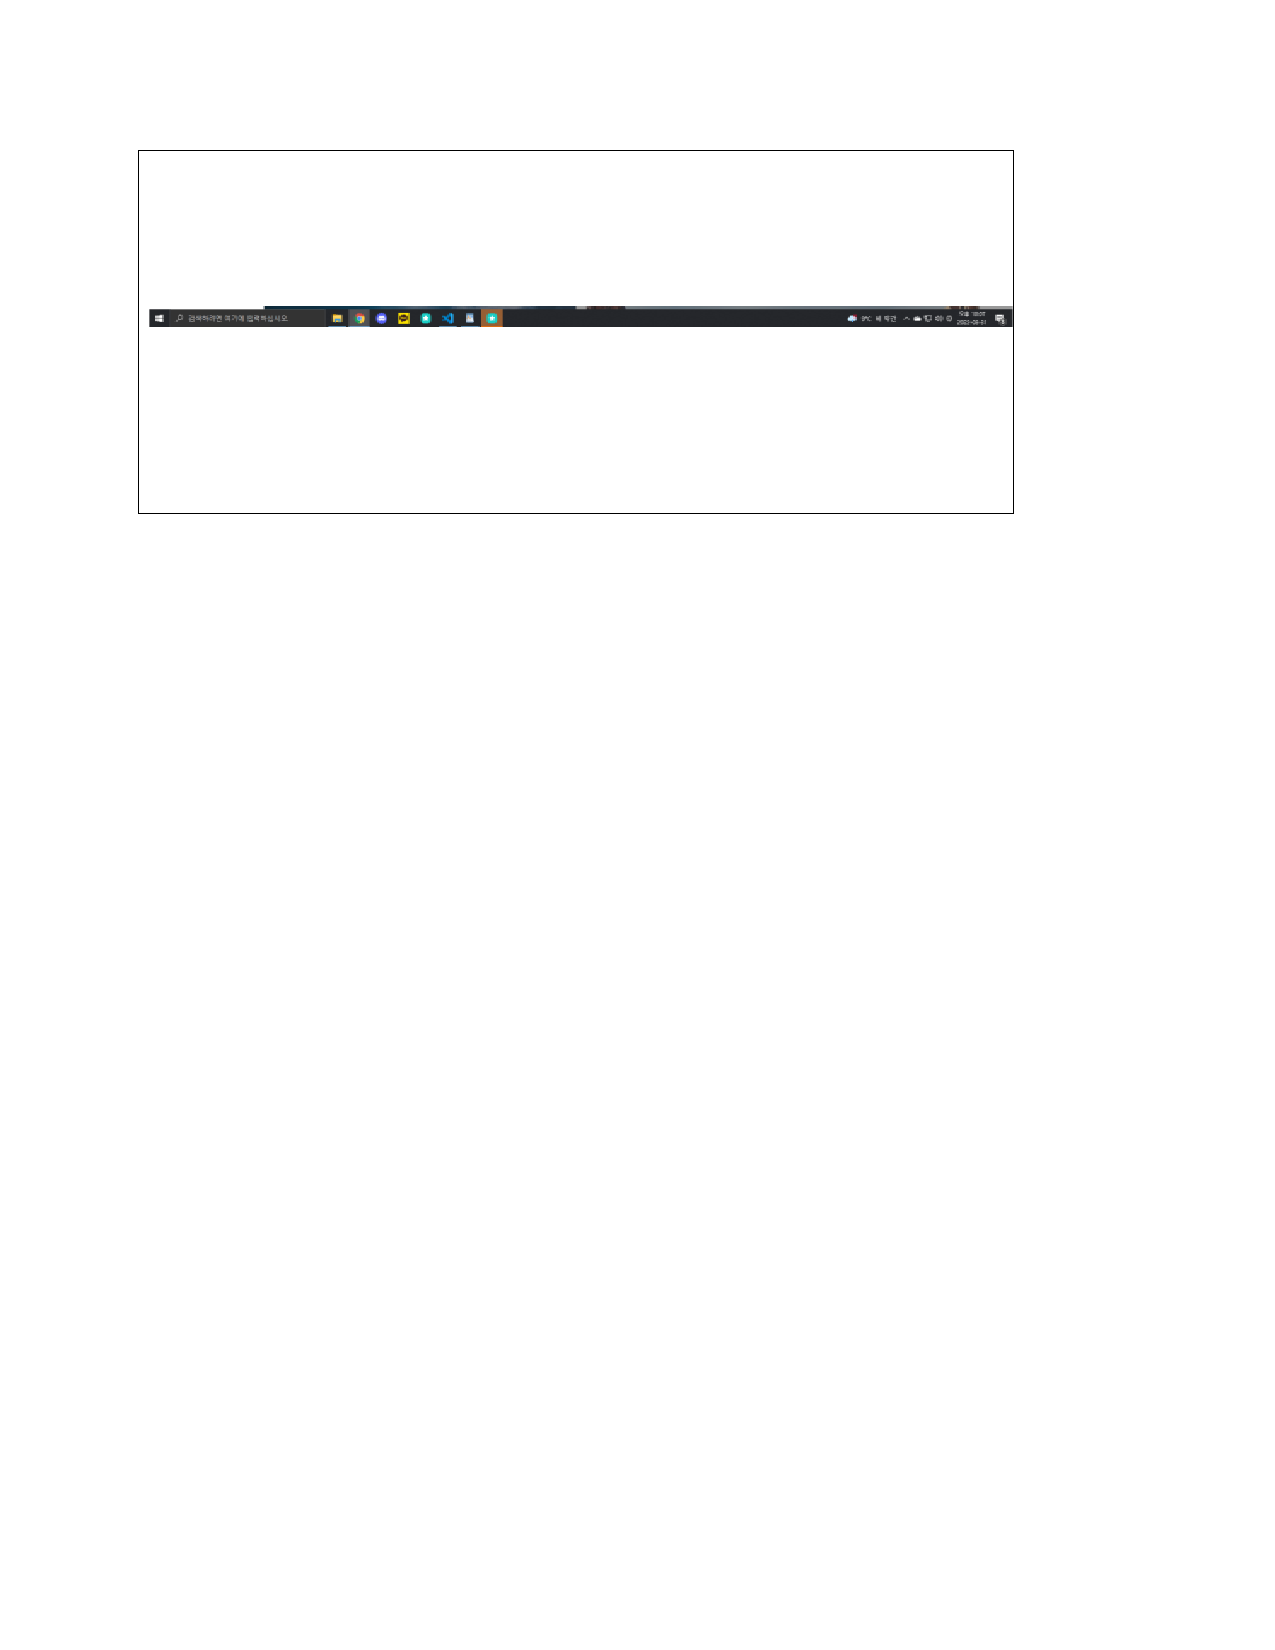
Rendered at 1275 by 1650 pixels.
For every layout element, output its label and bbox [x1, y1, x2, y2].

table_cell [139, 151, 1013, 513]
